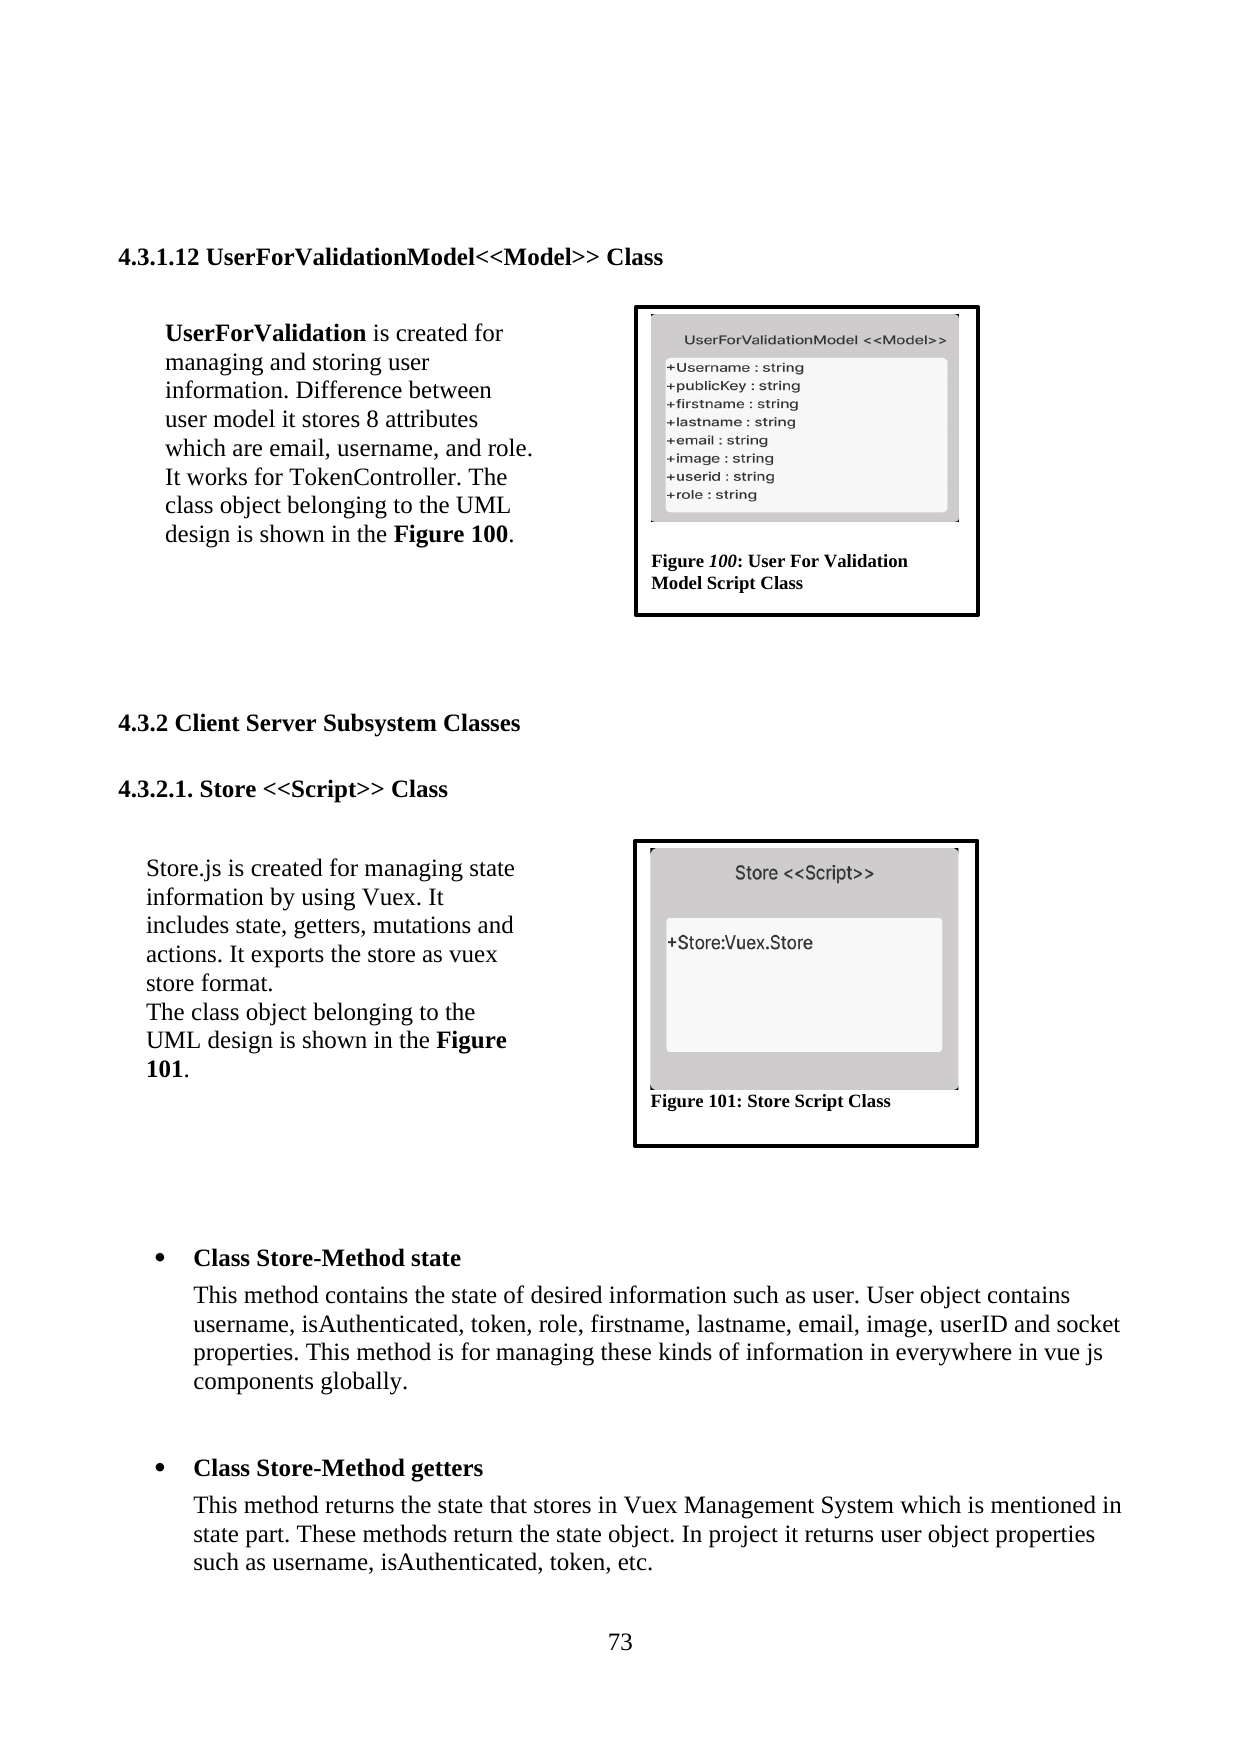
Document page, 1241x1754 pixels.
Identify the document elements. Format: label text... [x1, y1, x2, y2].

subtitle 4.3.2.1. Store <<Script>> Class [118, 774, 1122, 803]
subtitle Class Store-Method getters [156, 1453, 1122, 1482]
text This method contains the state of desired information such as user. User object contains username, isAuthenticated, token, role, firstname, lastname, email, image, userID and socket properties. This method is for managing these kinds of information in everywhere in vue js components globally. [193, 1280, 1122, 1395]
subtitle 4.3.2 Client Server Subsystem Classes [118, 708, 1122, 737]
picture [650, 848, 959, 1090]
text This method returns the state that stores in Vuex Management System which is mentioned in state part. These methods return the state object. In project it returns user object properties such as username, isAuthenticated, token, etc. [193, 1490, 1122, 1576]
picture [651, 314, 959, 522]
subtitle Class Store-Method state [156, 1243, 1122, 1272]
subtitle 4.3.1.12 UserForValidationModel<<Model>> Class [118, 242, 1122, 271]
